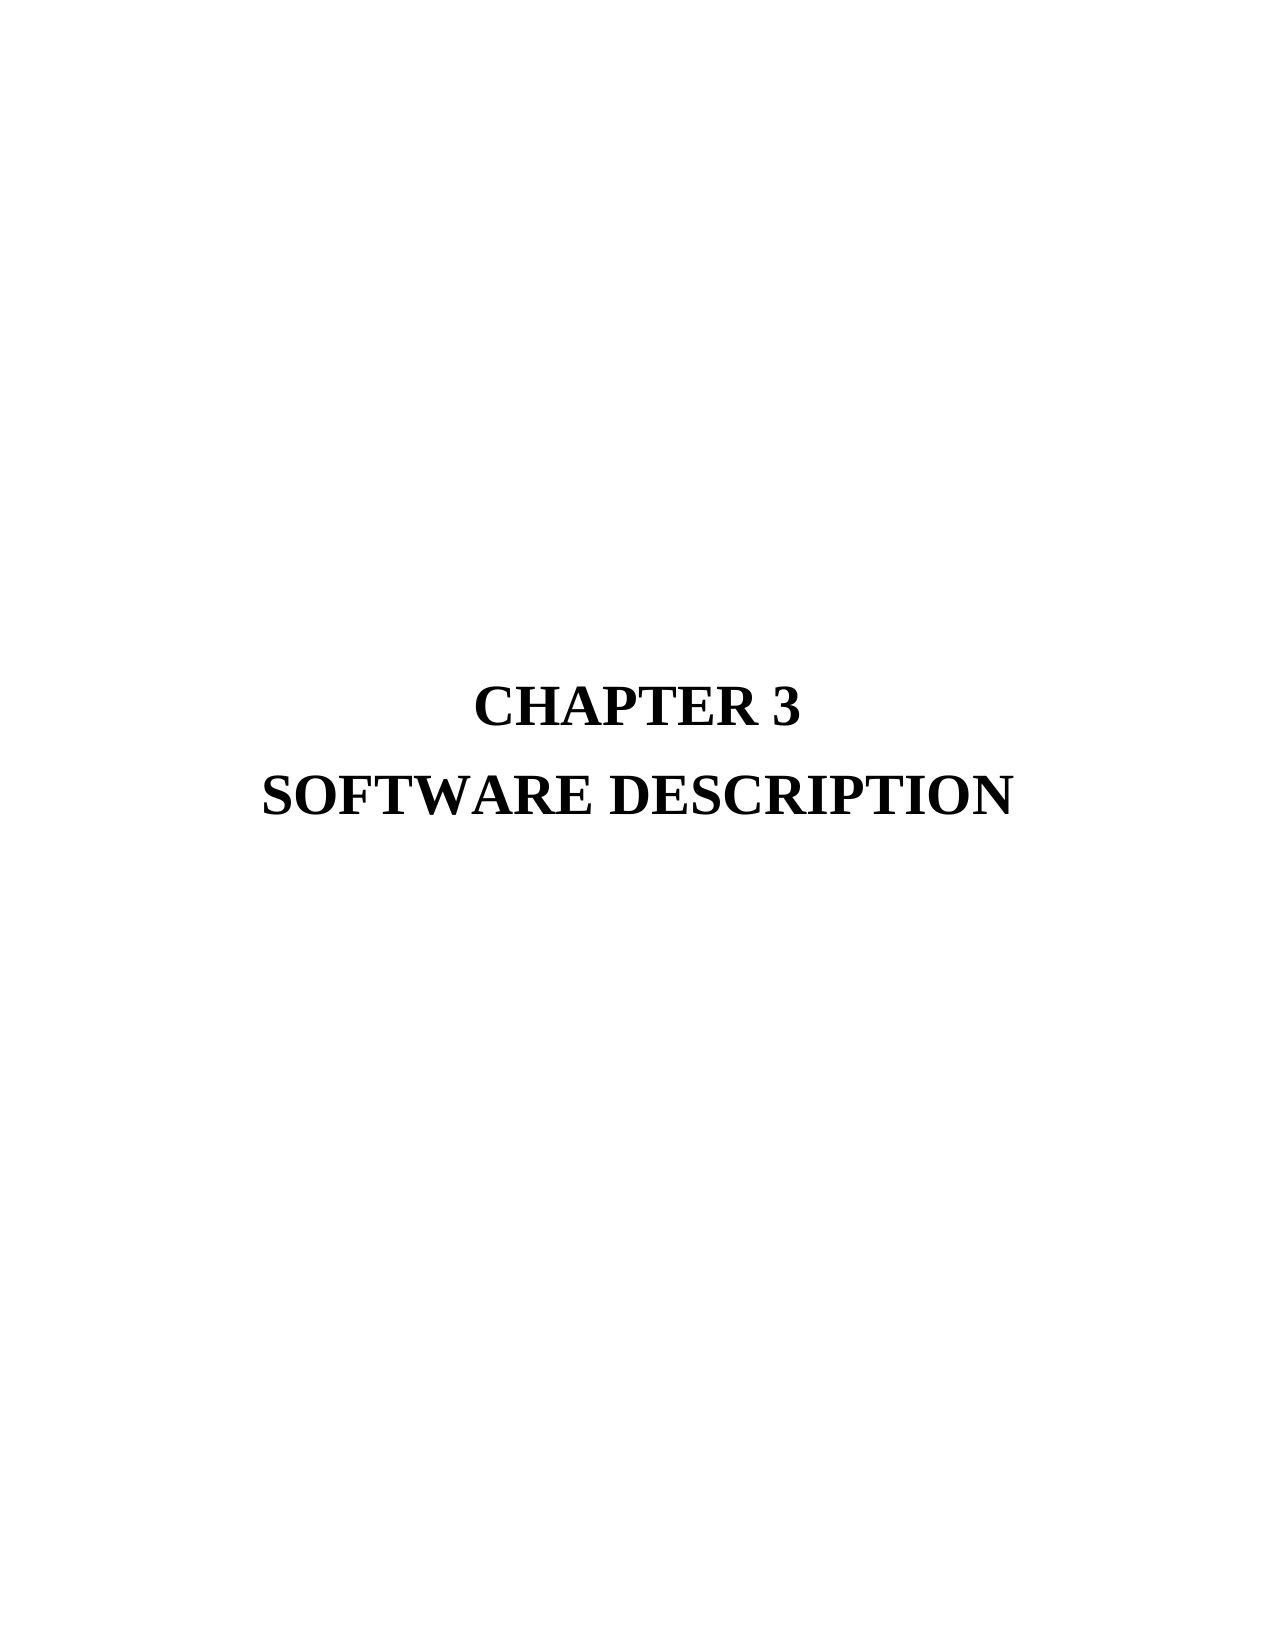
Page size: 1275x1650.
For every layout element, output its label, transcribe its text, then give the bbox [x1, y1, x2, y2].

subtitle CHAPTER 3 SOFTWARE DESCRIPTION [261, 671, 1014, 827]
